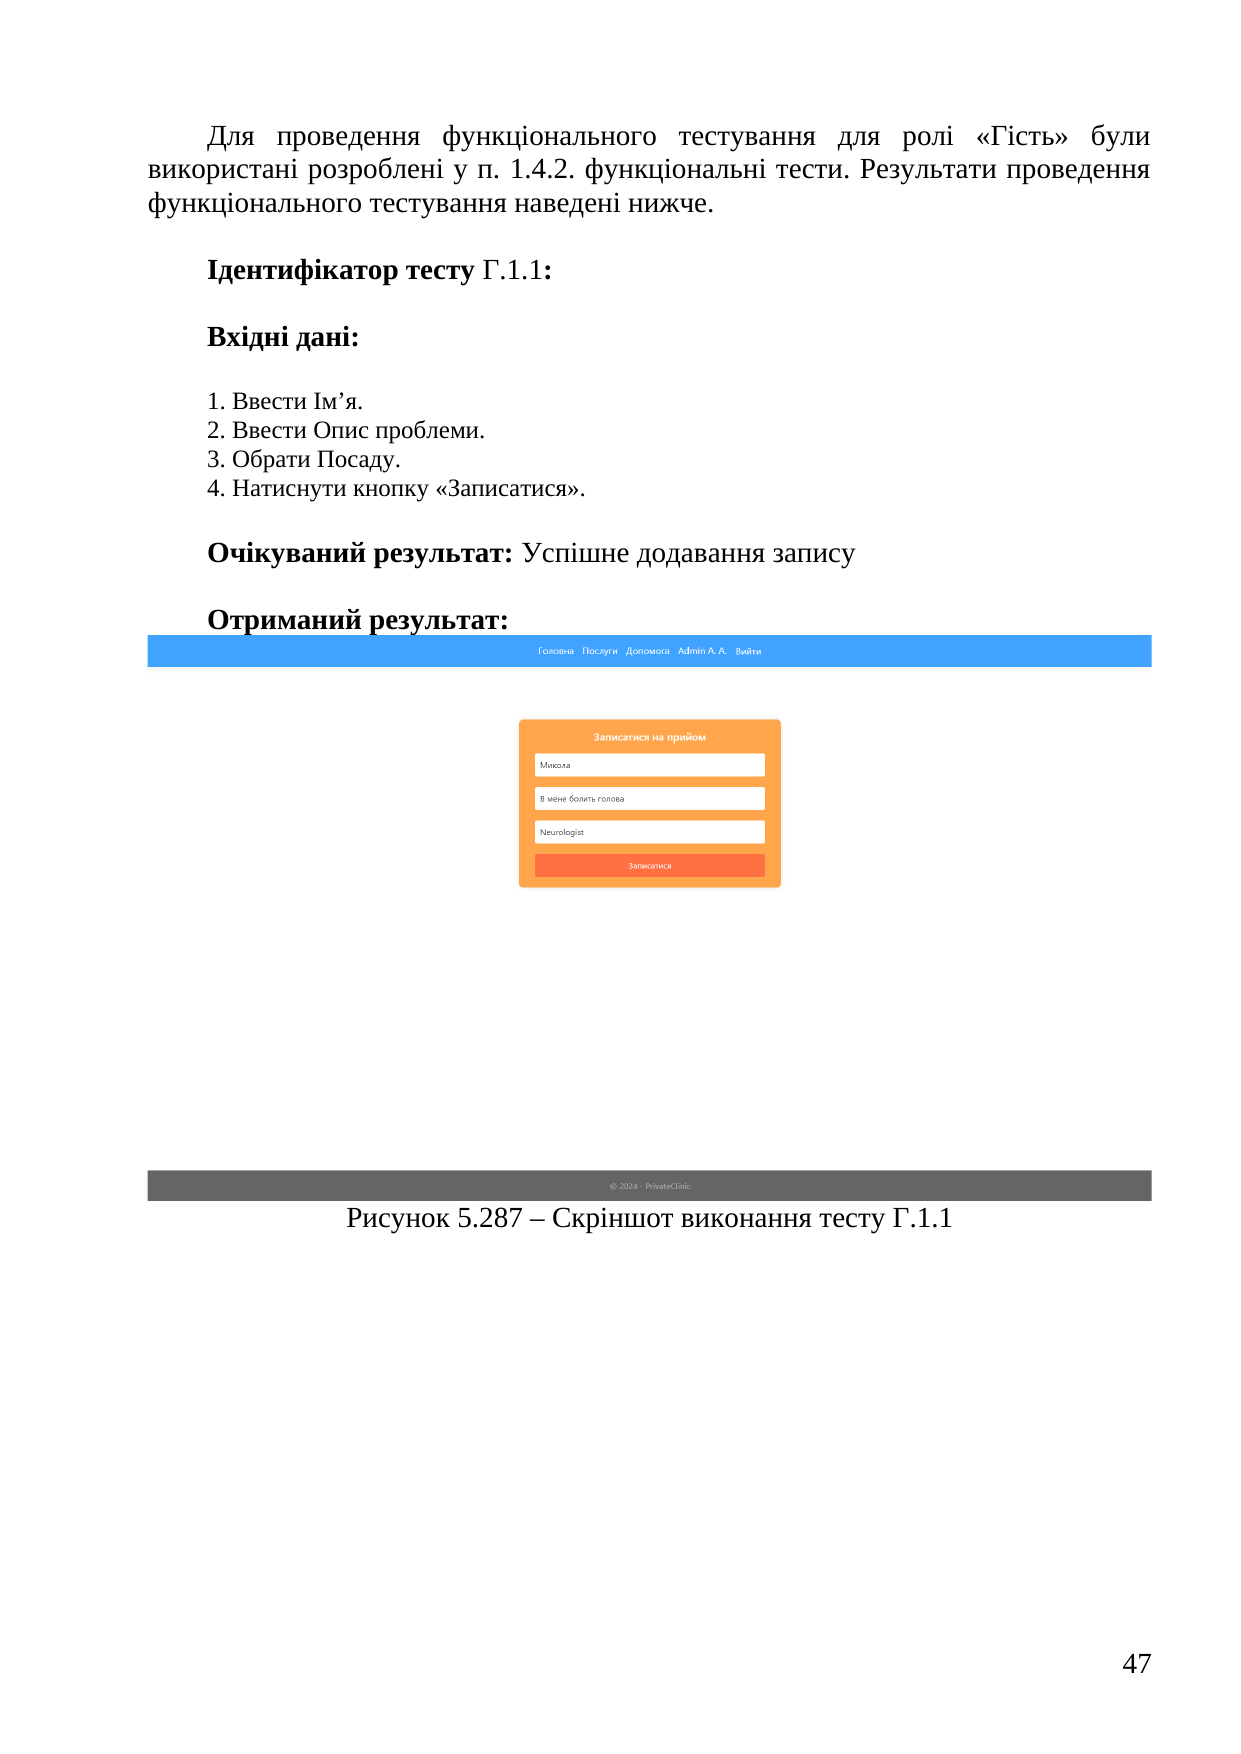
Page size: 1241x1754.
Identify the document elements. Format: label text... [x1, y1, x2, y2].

text Отриманий результат: [148, 602, 1152, 635]
text Для проведення функціонального тестування для ролі «Гість» були використані розроблені у п. 1.4.2. функціональні тести. Результати проведення функціонального тестування наведені нижче. [148, 118, 1152, 219]
text Ідентифікатор тесту Г.1.1: [148, 252, 1152, 286]
picture [147, 635, 1152, 1201]
text 4. Натиснути кнопку «Записатися». [148, 473, 1152, 501]
text 1. Ввести Ім’я. [148, 386, 1152, 415]
text 2. Ввести Опис проблеми. [148, 415, 1152, 444]
text 3. Обрати Посаду. [148, 444, 1152, 473]
text Очікуваний результат: Успішне додавання запису [148, 535, 1152, 568]
text Вхідні дані: [148, 319, 1152, 353]
